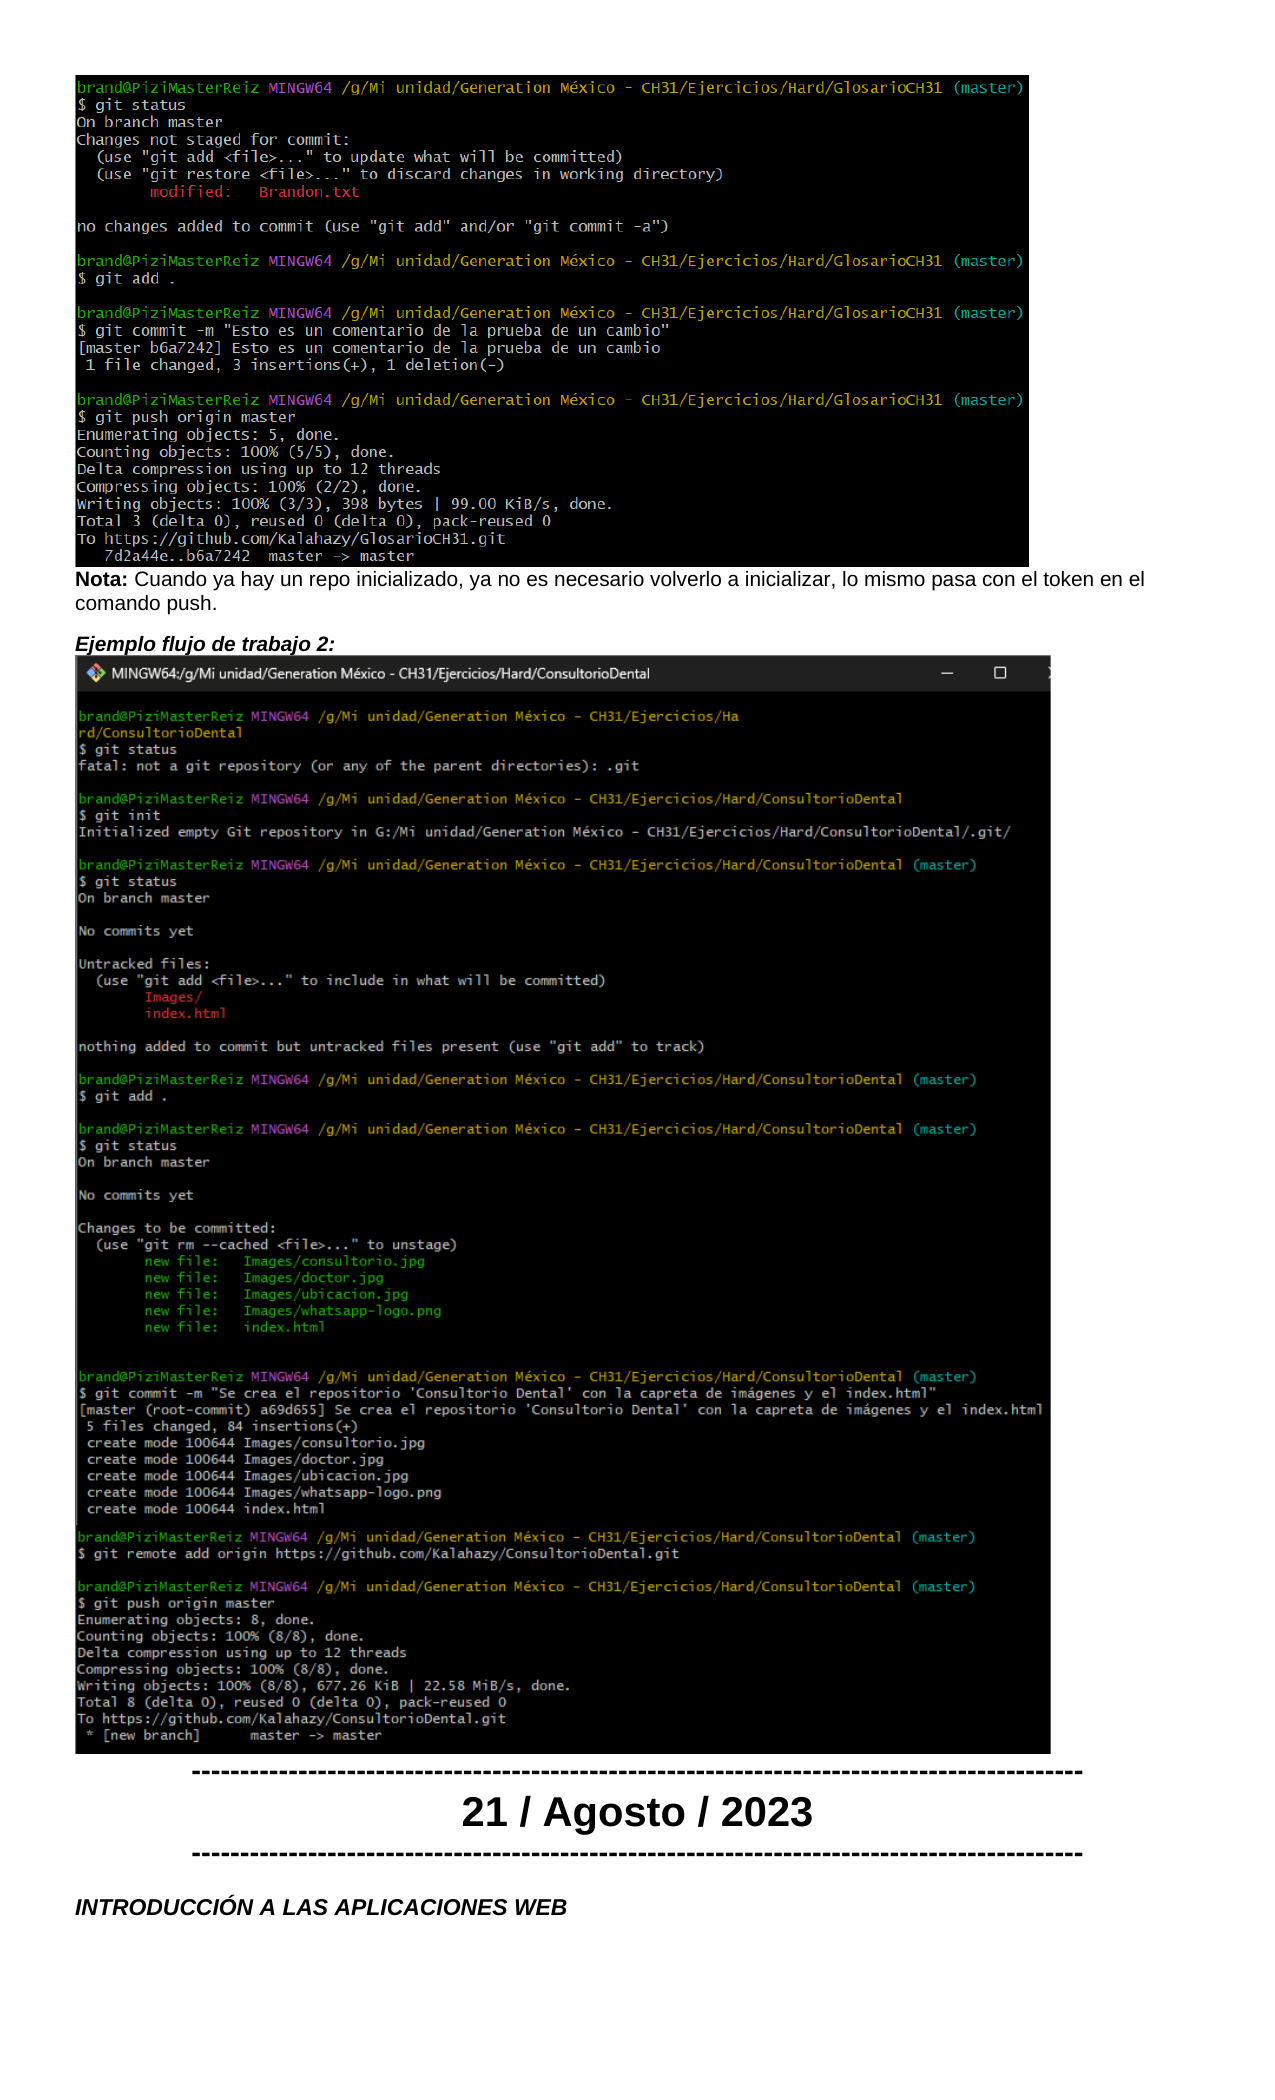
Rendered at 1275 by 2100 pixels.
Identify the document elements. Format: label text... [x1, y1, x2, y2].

text INTRODUCCIÓN A LAS APLICACIONES WEB [75, 1893, 1200, 1920]
text 21 / Agosto / 2023 [75, 1787, 1200, 1835]
text Ejemplo flujo de trabajo 2: [75, 632, 1200, 656]
text Nota: Cuando ya hay un repo inicializado, ya no es necesario volverlo a inicializar, lo mismo pasa con el token en el comando push. [75, 567, 1200, 615]
text -------------------------------------------------------------------------------------------- [75, 1835, 1200, 1868]
picture [75, 75, 1029, 567]
picture [75, 655, 1051, 1754]
text -------------------------------------------------------------------------------------------- [75, 1753, 1200, 1787]
